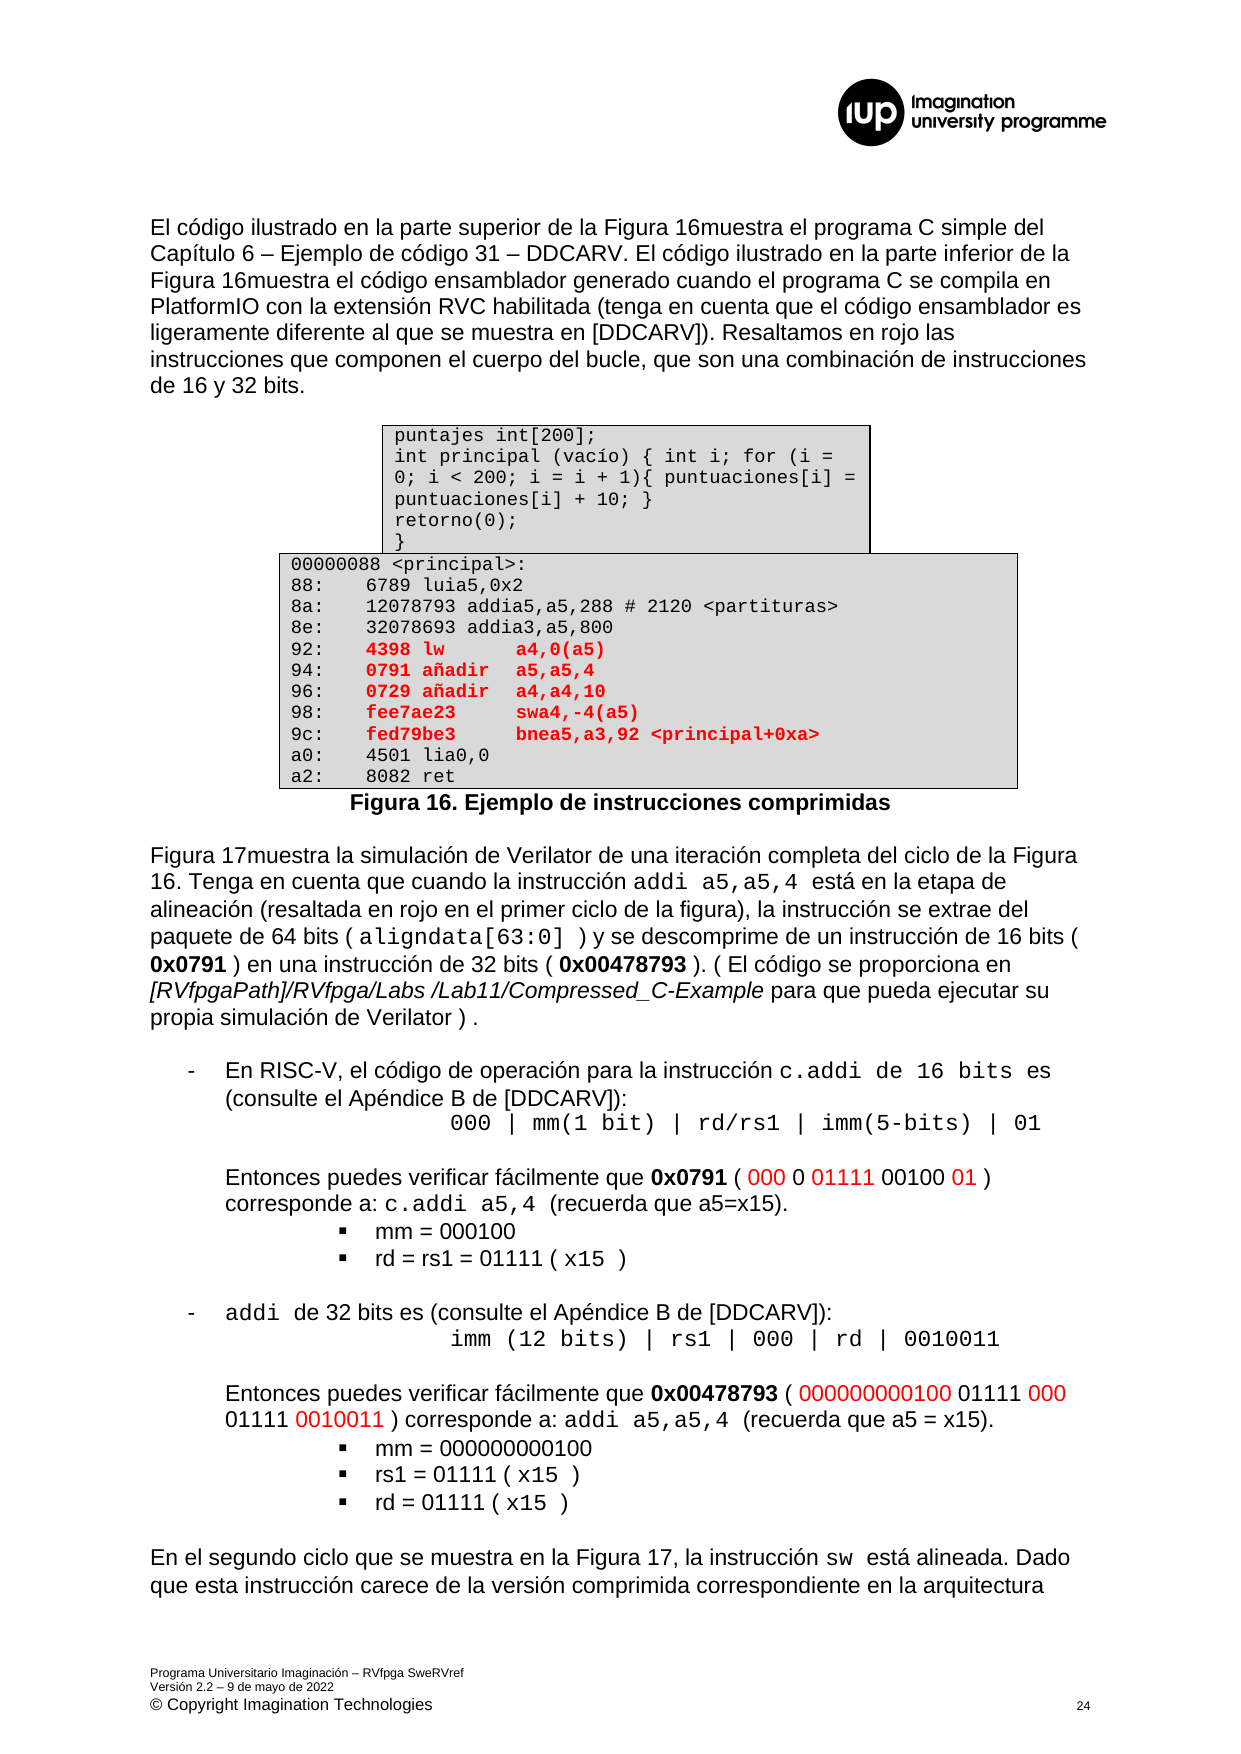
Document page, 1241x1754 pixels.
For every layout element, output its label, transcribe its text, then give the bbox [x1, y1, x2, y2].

text Figura 16 . Ejemplo de instrucciones comprimidas [150, 789, 1090, 815]
list rd = rs1 = 01111 ( x15 ) [337, 1244, 1090, 1273]
table_cell 00000088 <principal>: 88: 6789 luia5,0x2 8a: 12078793 addia5,a5,288 # 2120 <partituras> 8e: 32078693 addia3,a5,800 92: 4398 lw a4,0(a5) 94: 0791 añadir a5,a5,4 96: 0729 añadir a4,a4,10 98: fee7ae23 swa4,-4(a5) 9c: fed79be3 bnea5,a3,92 <principal+0xa> a0: 4501 lia0,0 a2: 8082 ret [280, 554, 1017, 788]
list mm = 000100 [337, 1218, 1090, 1244]
list addi de 32 bits es (consulte el Apéndice B de [DDCARV]): [187, 1299, 1090, 1328]
text El código ilustrado en la parte superior de la Figura 16 muestra el programa C simple del Capítulo 6 – Ejemplo de código 31 – DDCARV. El código ilustrado en la parte inferior de la Figura 16 muestra el código ensamblador generado cuando el programa C se compila en PlatformIO con la extensión RVC habilitada (tenga en cuenta que el código ensamblador es ligeramente diferente al que se muestra en [DDCARV]). Resaltamos en rojo las instrucciones que componen el cuerpo del bucle, que son una combinación de instrucciones de 16 y 32 bits. [150, 214, 1090, 398]
list mm = 000000000100 [337, 1434, 1090, 1461]
list imm (12 bits) | rs1 | 000 | rd | 0010011 [375, 1328, 1090, 1353]
text La Figura 17 muestra la simulación de Verilator de una iteración completa del ciclo de la Figura 16 . Tenga en cuenta que cuando la instrucción addi a5,a5,4 está en la etapa de alineación (resaltada en rojo en el primer ciclo de la figura), la instrucción se extrae del paquete de 64 bits ( aligndata[63:0] ) y se descomprime de un instrucción de 16 bits ( 0x0791 ) en una instrucción de 32 bits ( 0x00478793 ). ( El código se proporciona en [RVfpgaPath]/RVfpga/Labs /Lab11/Compressed_C-Example para que pueda ejecutar su propia simulación de Verilator ) . [150, 842, 1090, 1030]
picture [837, 77, 1108, 148]
list 000 | mm(1 bit) | rd/rs1 | imm(5-bits) | 01 [375, 1111, 1090, 1137]
list Entonces puedes verificar fácilmente que 0x0791 ( 000 0 01111 00100 01 ) corresponde a: c.addi a5,4 (recuerda que a5=x15). [225, 1163, 1090, 1218]
table_header puntajes int[200]; int principal (vacío) { int i; for (i = 0; i < 200; i = i + 1){ puntuaciones[i] = puntuaciones[i] + 10; } retorno(0); } [383, 426, 869, 553]
list En RISC-V, el código de operación para la instrucción c.addi de 16 bits es (consulte el Apéndice B de [DDCARV]): [187, 1057, 1090, 1111]
list rd = 01111 ( x15 ) [337, 1489, 1090, 1518]
list Entonces puedes verificar fácilmente que 0x00478793 ( 000000000100 01111 000 01111 0010011 ) corresponde a: addi a5,a5,4 (recuerda que a5 = x15). [225, 1380, 1090, 1434]
list rs1 = 01111 ( x15 ) [337, 1461, 1090, 1489]
